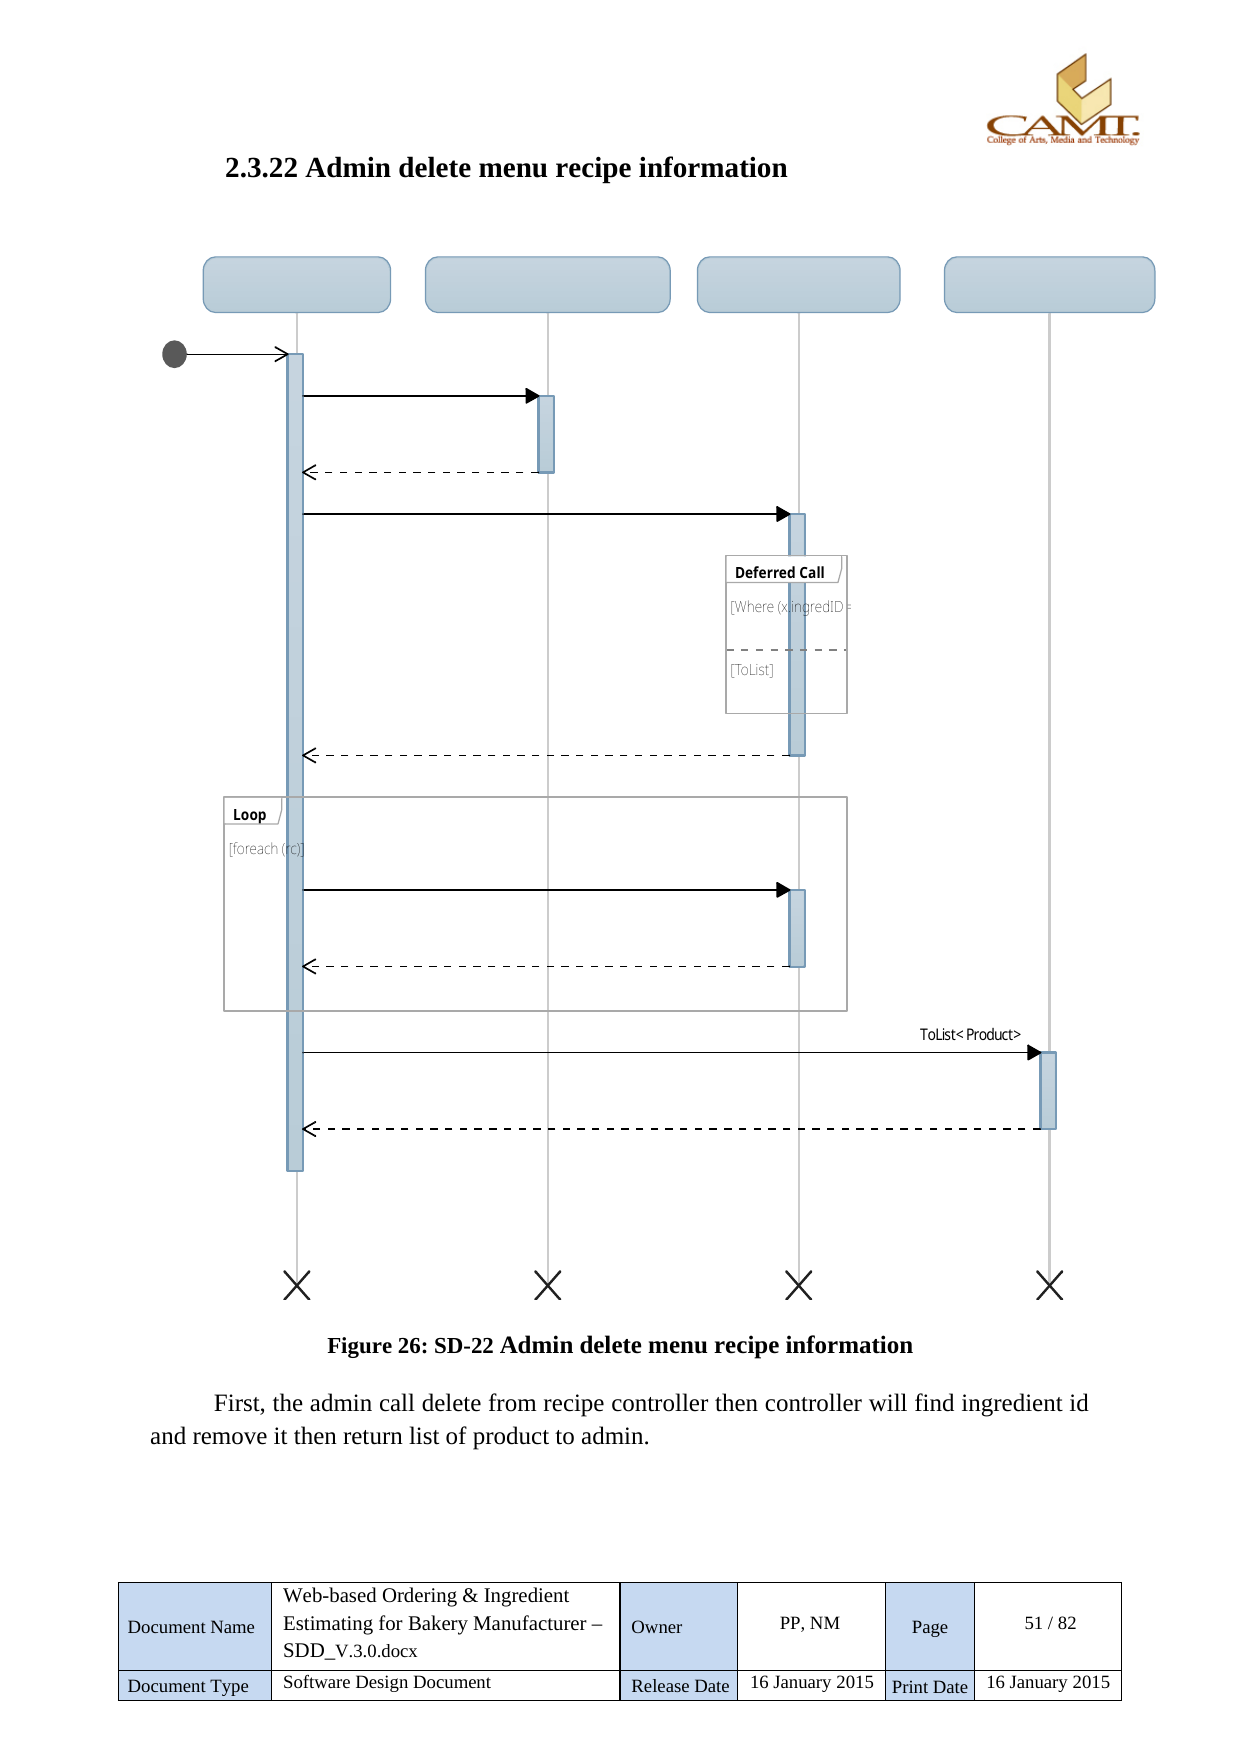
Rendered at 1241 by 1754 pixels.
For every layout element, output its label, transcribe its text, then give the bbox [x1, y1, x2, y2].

picture [978, 46, 1144, 147]
text Figure 26: SD-22 Admin delete menu recipe information [150, 1330, 1090, 1359]
subtitle 2.3.22 Admin delete menu recipe information [150, 150, 1090, 183]
text First, the admin call delete from recipe controller then controller will find ingredient id and remove it then return list of product to admin. [150, 1388, 1090, 1450]
